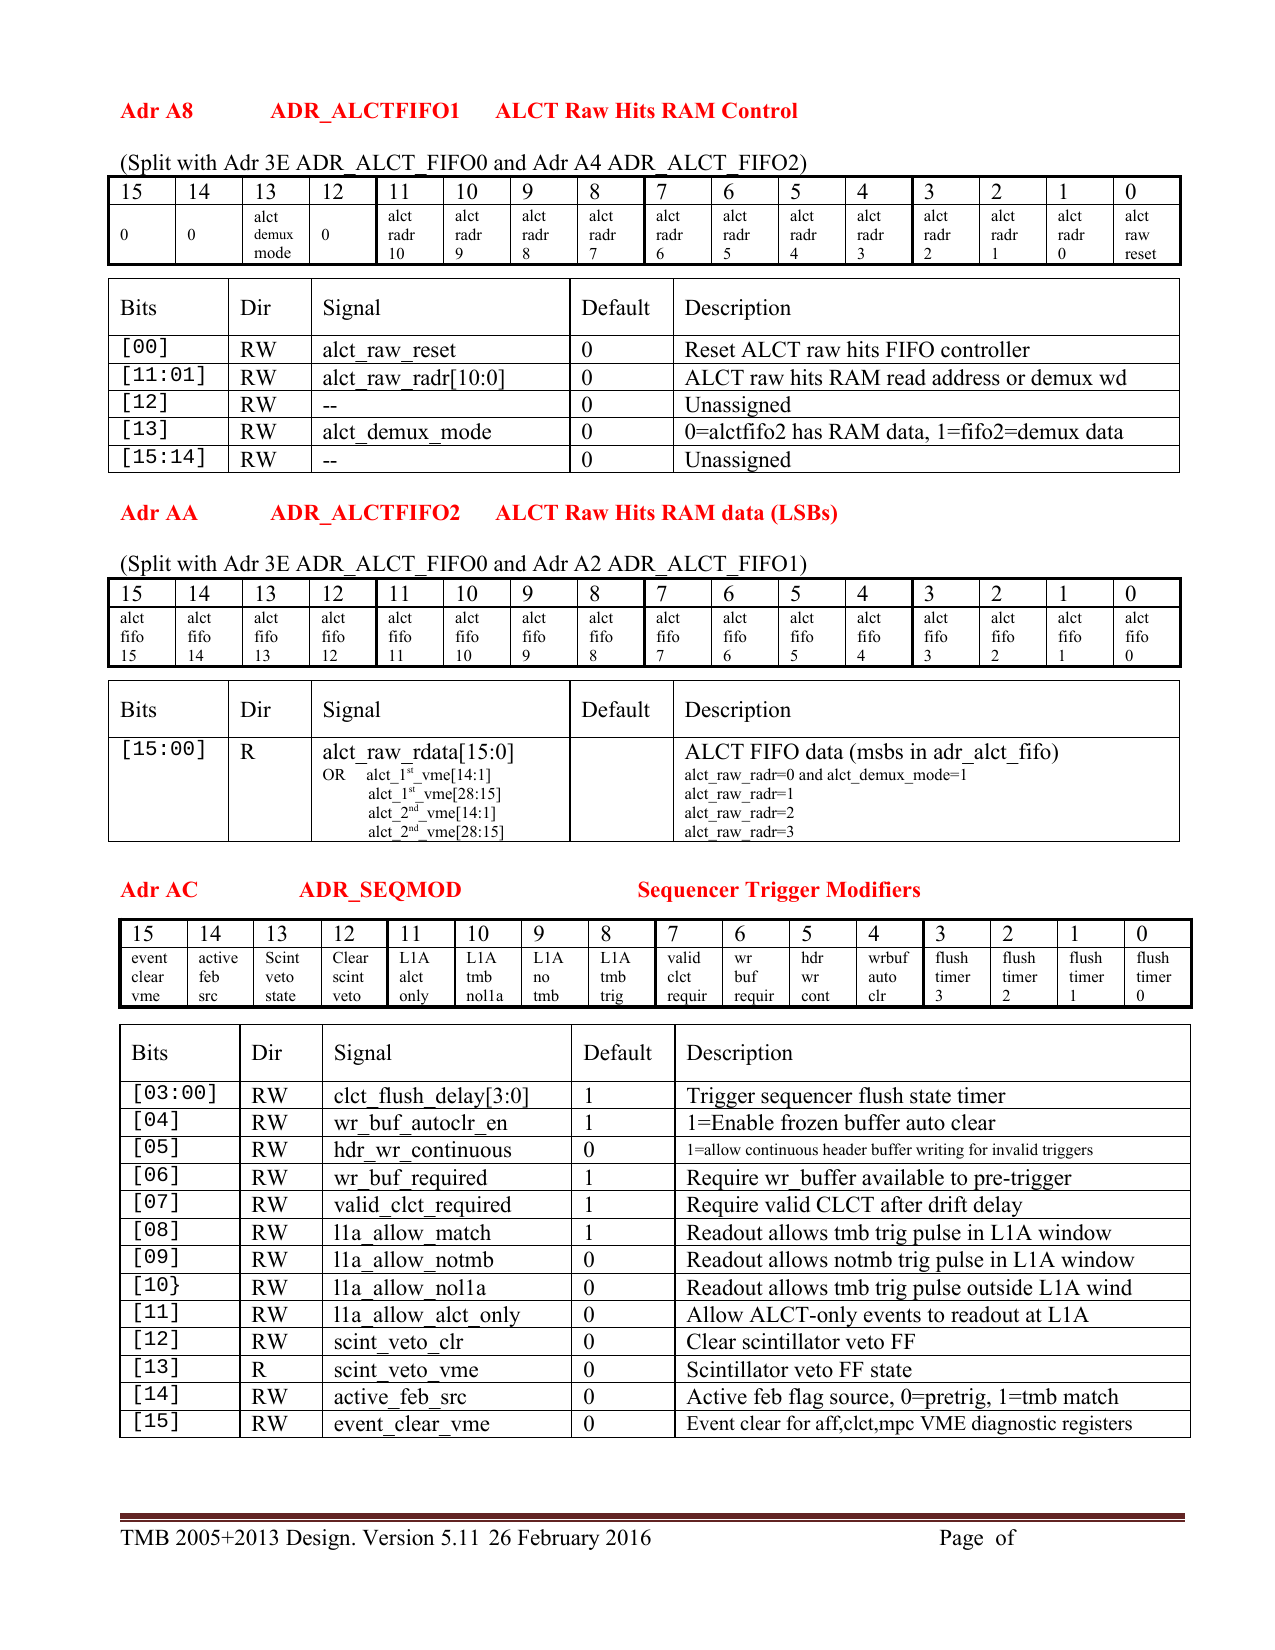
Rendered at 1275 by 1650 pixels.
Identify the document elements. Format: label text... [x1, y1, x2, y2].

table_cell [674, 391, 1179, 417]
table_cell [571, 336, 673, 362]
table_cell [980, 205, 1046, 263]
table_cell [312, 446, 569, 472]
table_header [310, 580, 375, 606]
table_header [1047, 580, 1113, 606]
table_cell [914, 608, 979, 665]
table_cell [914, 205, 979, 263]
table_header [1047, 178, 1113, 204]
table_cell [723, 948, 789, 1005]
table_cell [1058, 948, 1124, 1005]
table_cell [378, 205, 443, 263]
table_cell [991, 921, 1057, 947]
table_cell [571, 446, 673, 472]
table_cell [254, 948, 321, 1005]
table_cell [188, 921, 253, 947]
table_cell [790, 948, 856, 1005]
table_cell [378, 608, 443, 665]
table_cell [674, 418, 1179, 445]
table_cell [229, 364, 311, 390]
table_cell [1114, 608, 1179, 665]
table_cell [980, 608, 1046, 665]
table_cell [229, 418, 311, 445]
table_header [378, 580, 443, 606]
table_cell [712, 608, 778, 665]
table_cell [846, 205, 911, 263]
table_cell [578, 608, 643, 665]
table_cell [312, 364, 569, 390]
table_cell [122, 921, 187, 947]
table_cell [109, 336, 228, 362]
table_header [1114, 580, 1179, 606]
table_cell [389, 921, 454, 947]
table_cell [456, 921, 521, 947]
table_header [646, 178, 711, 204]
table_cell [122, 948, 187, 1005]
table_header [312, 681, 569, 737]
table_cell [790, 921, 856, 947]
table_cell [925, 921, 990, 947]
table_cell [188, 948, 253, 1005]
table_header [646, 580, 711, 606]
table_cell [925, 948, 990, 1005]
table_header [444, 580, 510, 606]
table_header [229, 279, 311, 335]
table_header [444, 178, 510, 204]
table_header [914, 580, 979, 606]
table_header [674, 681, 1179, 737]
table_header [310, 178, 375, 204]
text (Split with Adr 3E ADR_ALCT_FIFO0 and Adr A4 ADR_ALCT_FIFO2) [120, 148, 1185, 175]
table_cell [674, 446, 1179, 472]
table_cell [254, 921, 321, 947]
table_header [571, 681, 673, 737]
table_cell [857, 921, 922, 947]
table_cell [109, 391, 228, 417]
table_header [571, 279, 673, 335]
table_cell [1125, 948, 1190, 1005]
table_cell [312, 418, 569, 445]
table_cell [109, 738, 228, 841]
text (Split with Adr 3E ADR_ALCT_FIFO0 and Adr A2 ADR_ALCT_FIFO1) [120, 551, 1185, 577]
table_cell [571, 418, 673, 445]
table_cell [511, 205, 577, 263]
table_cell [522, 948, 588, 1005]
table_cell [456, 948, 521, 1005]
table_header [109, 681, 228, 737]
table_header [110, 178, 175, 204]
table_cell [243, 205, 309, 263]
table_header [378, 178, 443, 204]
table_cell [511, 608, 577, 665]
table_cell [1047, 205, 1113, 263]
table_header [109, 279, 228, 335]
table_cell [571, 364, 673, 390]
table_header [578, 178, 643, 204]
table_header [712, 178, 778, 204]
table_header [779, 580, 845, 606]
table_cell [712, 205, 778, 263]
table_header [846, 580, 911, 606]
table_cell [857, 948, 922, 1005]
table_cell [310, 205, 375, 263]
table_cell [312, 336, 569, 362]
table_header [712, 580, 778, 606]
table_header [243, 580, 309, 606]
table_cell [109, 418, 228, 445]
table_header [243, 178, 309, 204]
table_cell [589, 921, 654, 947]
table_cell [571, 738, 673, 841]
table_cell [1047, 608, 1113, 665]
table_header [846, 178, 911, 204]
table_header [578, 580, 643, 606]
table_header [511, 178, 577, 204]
subtitle Adr AA ADR_ALCTFIFO2 ALCT Raw Hits RAM data (LSBs) [120, 499, 1185, 526]
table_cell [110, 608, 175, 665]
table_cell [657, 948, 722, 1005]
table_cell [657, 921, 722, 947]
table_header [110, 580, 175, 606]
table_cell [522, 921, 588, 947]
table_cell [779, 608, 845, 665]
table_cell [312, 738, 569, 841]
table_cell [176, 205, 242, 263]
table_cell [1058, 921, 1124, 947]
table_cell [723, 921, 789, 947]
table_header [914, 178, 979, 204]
subtitle Adr A8 ADR_ALCTFIFO1 ALCT Raw Hits RAM Control [120, 97, 1185, 124]
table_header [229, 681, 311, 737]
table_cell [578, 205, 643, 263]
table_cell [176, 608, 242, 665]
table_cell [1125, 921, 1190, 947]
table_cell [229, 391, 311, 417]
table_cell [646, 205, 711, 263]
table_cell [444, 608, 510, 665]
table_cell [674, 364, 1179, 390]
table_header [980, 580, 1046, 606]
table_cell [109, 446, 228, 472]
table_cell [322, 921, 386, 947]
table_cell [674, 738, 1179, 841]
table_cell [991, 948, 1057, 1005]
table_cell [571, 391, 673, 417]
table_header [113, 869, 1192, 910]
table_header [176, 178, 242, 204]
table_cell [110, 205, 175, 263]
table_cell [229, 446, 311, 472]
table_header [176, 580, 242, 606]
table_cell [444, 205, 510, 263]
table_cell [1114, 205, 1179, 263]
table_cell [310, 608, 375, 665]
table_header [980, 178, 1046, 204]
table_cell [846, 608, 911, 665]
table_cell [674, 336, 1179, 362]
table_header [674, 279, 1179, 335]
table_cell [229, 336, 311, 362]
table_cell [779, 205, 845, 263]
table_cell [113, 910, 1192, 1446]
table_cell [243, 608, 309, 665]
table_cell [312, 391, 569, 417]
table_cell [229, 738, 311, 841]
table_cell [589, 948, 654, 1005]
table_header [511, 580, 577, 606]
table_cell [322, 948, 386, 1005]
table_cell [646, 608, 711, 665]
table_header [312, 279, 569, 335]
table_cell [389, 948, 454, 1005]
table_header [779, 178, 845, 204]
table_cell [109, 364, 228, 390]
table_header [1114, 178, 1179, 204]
